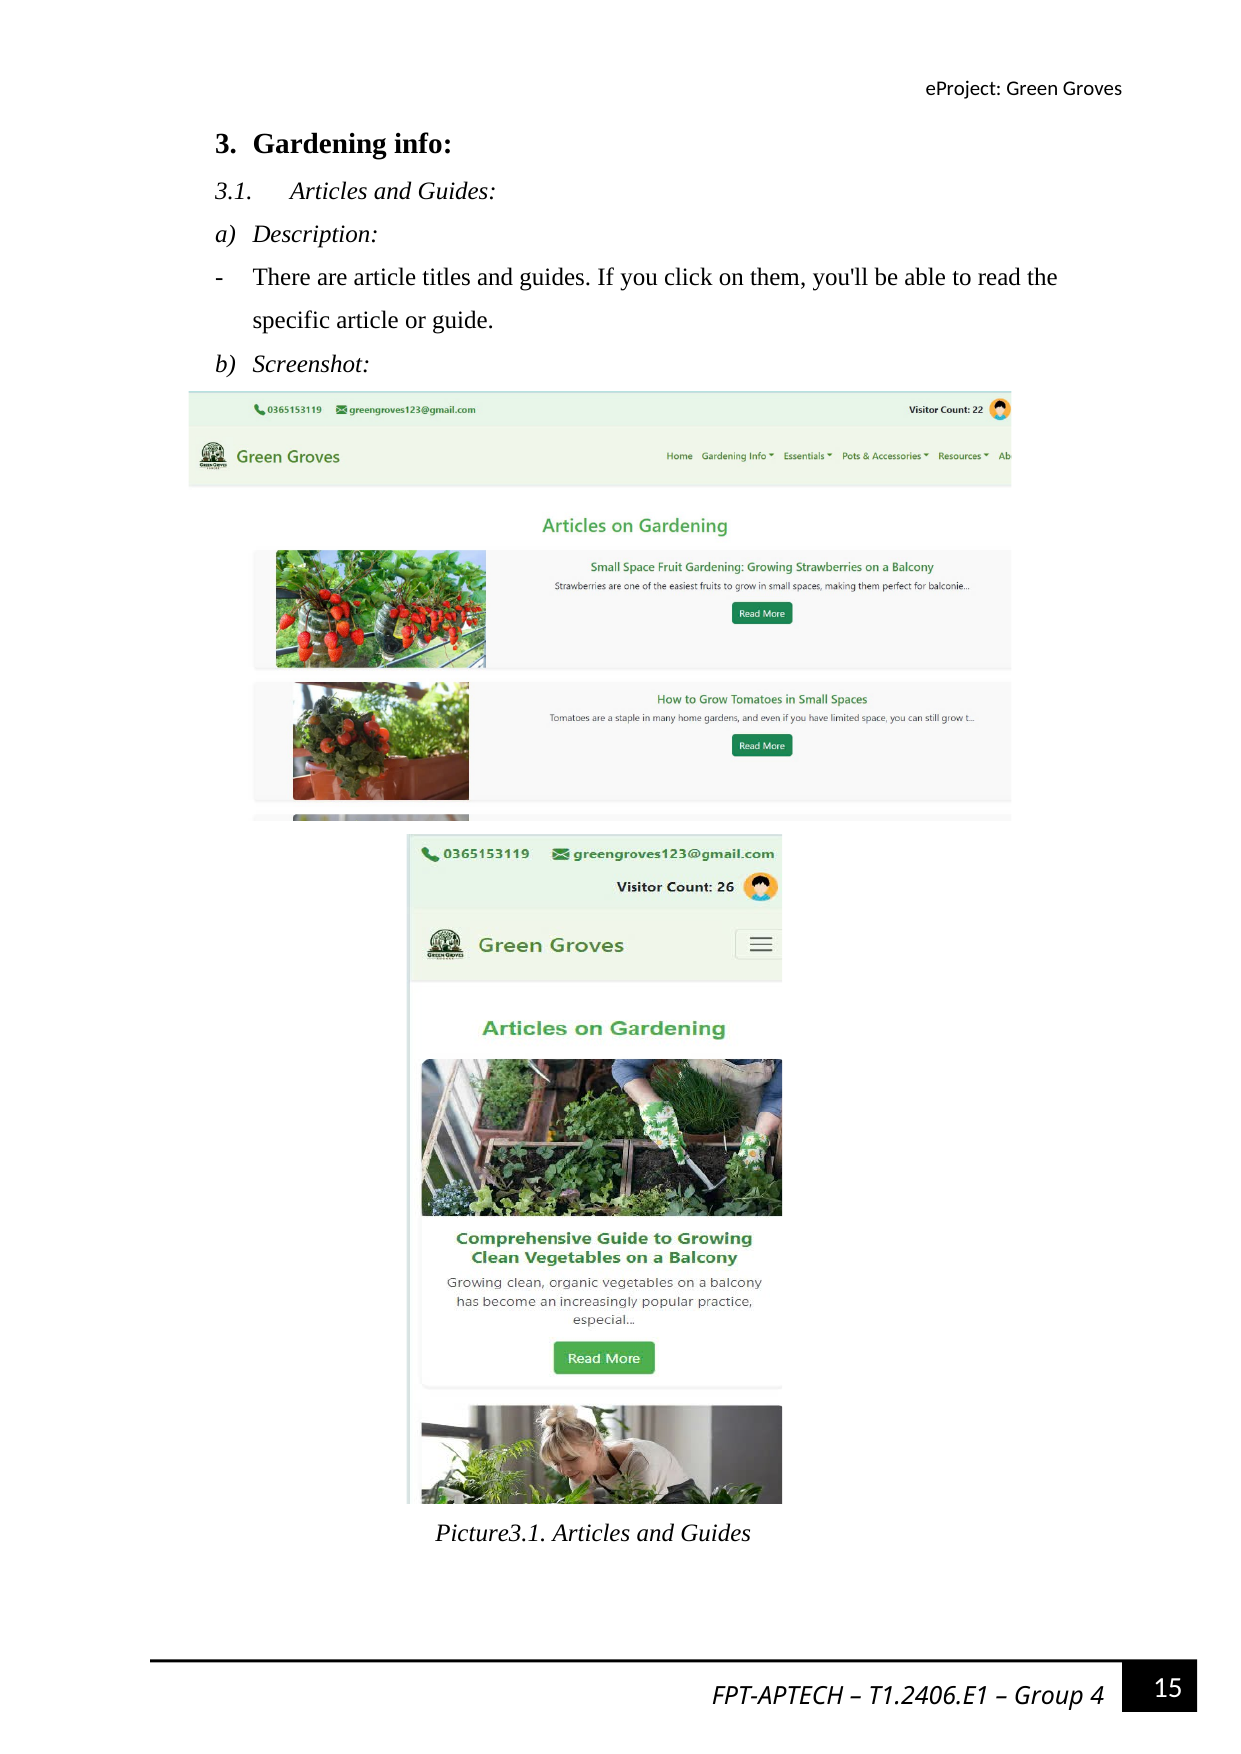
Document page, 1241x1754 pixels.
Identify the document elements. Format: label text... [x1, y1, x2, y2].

list There are article titles and guides. If you click on them, you'll be able to read the specific article or guide. [215, 262, 1122, 334]
list Gardening info: [215, 126, 1122, 159]
list Screenshot: [215, 349, 1122, 377]
picture [406, 834, 783, 1504]
table_cell [177, 835, 1011, 1518]
table_cell Picture3.1. Articles and Guides [177, 1518, 1011, 1622]
table_header [177, 392, 1011, 834]
list Articles and Guides: [215, 176, 1122, 205]
list Description: [215, 219, 1122, 248]
picture [188, 391, 1012, 821]
